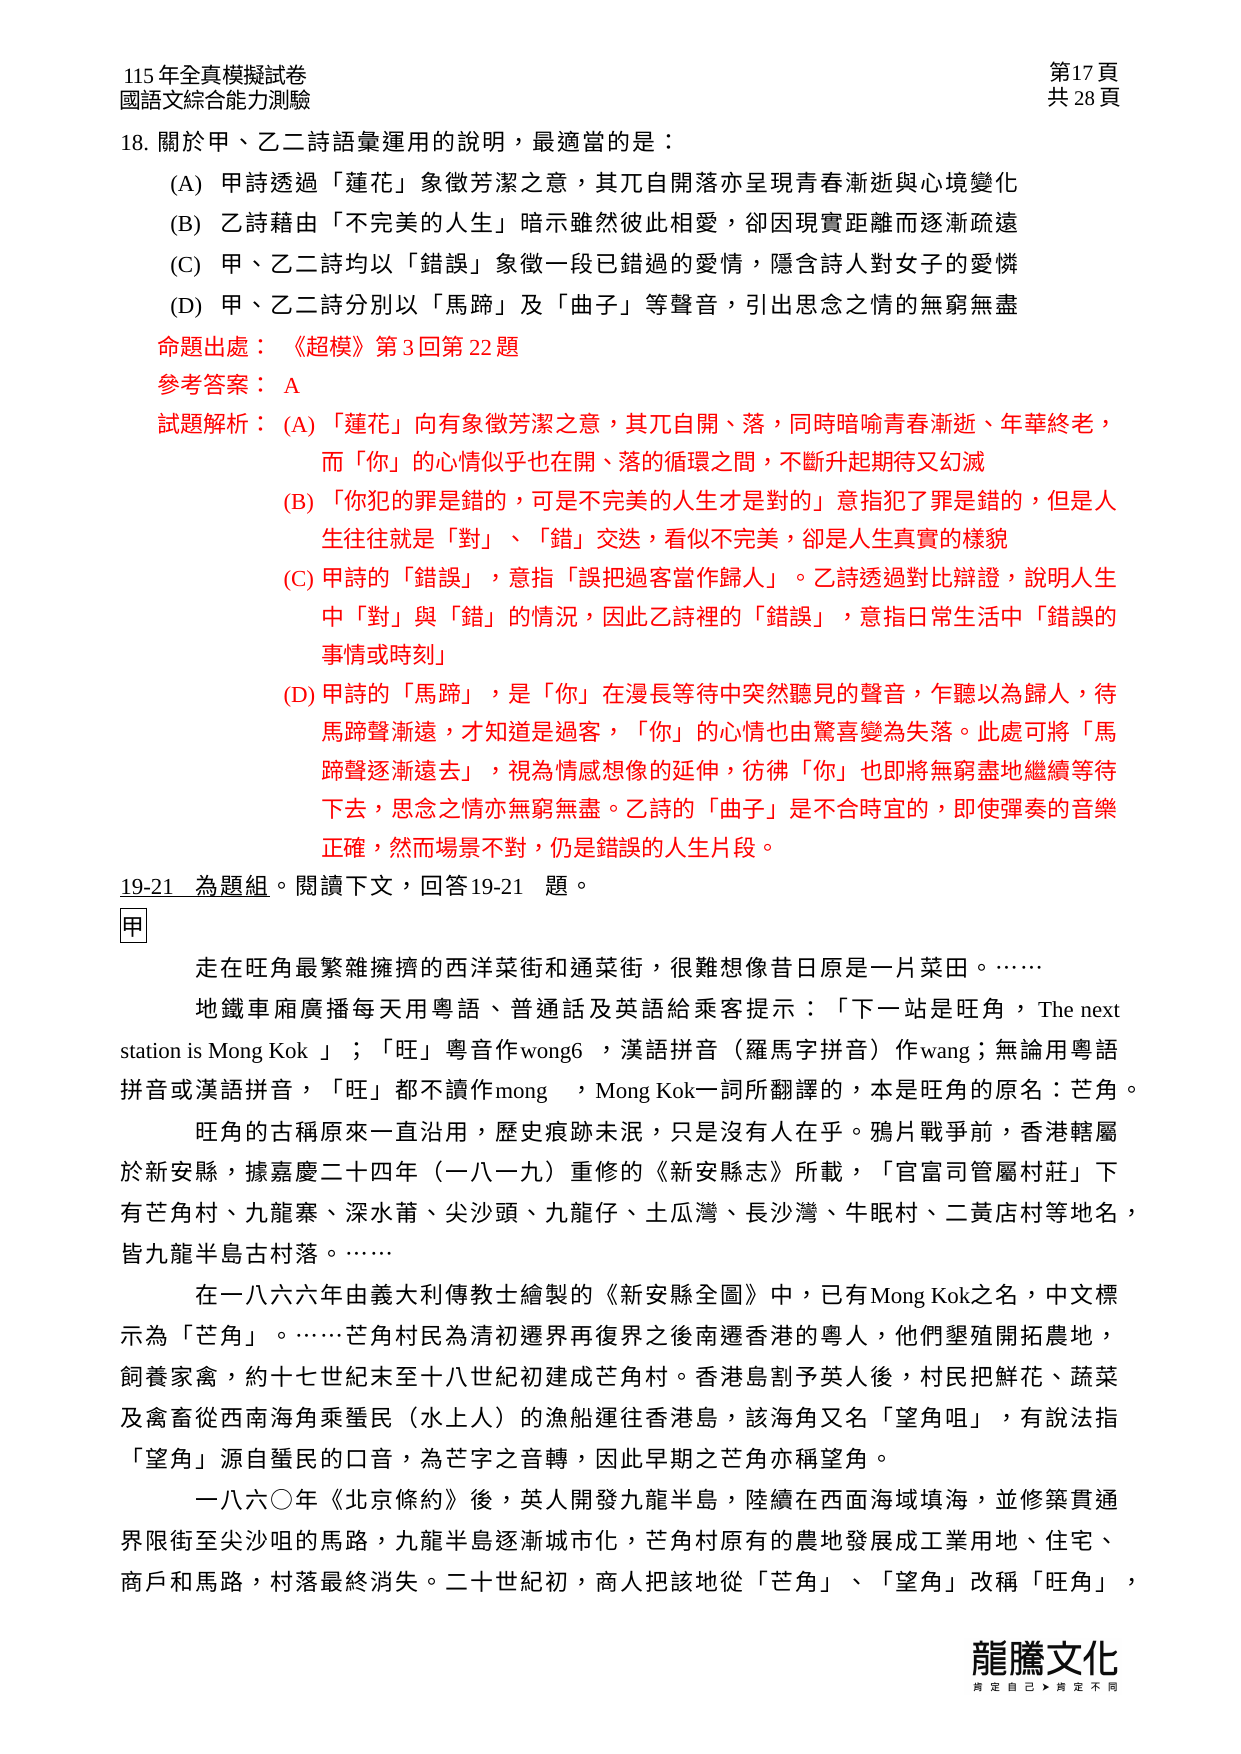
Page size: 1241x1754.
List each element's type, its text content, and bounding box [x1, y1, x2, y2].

text 19-21為題組。閱讀下文，回答19-21題。 [120, 864, 1120, 905]
text (C)甲、乙二詩均以「錯誤」象徵一段已錯過的愛情，隱含詩人對女子的愛憐 [158, 242, 1120, 283]
text (D)甲、乙二詩分別以「馬蹄」及「曲子」等聲音，引出思念之情的無窮無盡 [158, 283, 1120, 324]
text 走在旺角最繁雜擁擠的西洋菜街和通菜街，很難想像昔日原是一片菜田。…… [120, 946, 1120, 987]
text 在一八六六年由義大利傳教士繪製的《新安縣全圖》中，已有Mong Kok之名，中文標示為「芒角」。……芒角村民為清初遷界再復界之後南遷香港的粵人，他們墾殖開拓農地，飼養家禽，約十七世紀末至十八世紀初建成芒角村。香港島割予英人後，村民把鮮花、蔬菜及禽畜從西南海角乘蜑民（水上人）的漁船運往香港島，該海角又名「望角咀」，有說法指「望角」源自蜑民的口音，為芒字之音轉，因此早期之芒角亦稱望角。 [120, 1273, 1120, 1478]
text (D) 甲詩的「馬蹄」，是「你」在漫長等待中突然聽見的聲音，乍聽以為歸人，待馬蹄聲漸遠，才知道是過客，「你」的心情也由驚喜變為失落。此處可將「馬蹄聲逐漸遠去」，視為情感想像的延伸，彷彿「你」也即將無窮盡地繼續等待下去，思念之情亦無窮無盡。乙詩的「曲子」是不合時宜的，即使彈奏的音樂正確，然而場景不對，仍是錯誤的人生片段。 [283, 671, 1120, 864]
text (C) 甲詩的「錯誤」，意指「誤把過客當作歸人」。乙詩透過對比辯證，說明人生中「對」與「錯」的情況，因此乙詩裡的「錯誤」，意指日常生活中「錯誤的事情或時刻」 [283, 556, 1120, 671]
text 地鐵車廂廣播每天用粵語、普通話及英語給乘客提示：「下一站是旺角，The next station is Mong Kok」；「旺」粵音作wong6，漢語拼音（羅馬字拼音）作wang；無論用粵語拼音或漢語拼音，「旺」都不讀作mong，Mong Kok一詞所翻譯的，本是旺角的原名：芒角。 [120, 987, 1120, 1109]
text (B)乙詩藉由「不完美的人生」暗示雖然彼此相愛，卻因現實距離而逐漸疏遠 [158, 201, 1120, 242]
picture [963, 1638, 1123, 1695]
text 試題解析： (A) 「蓮花」向有象徵芳潔之意，其兀自開、落，同時暗喻青春漸逝、年華終老，而「你」的心情似乎也在開、落的循環之間，不斷升起期待又幻滅 [158, 401, 1120, 478]
text 參考答案： A [158, 363, 1120, 401]
text (A)甲詩透過「蓮花」象徵芳潔之意，其兀自開落亦呈現青春漸逝與心境變化 [158, 161, 1120, 201]
text 旺角的古稱原來一直沿用，歷史痕跡未泯，只是沒有人在乎。鴉片戰爭前，香港轄屬於新安縣，據嘉慶二十四年（一八一九）重修的《新安縣志》所載，「官富司管屬村莊」下有芒角村、九龍寨、深水莆、尖沙頭、九龍仔、土瓜灣、長沙灣、牛眠村、二黃店村等地名，皆九龍半島古村落。…… [120, 1109, 1120, 1273]
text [120, 1478, 1120, 1601]
text (B) 「你犯的罪是錯的，可是不完美的人生才是對的」意指犯了罪是錯的，但是人生往往就是「對」、「錯」交迭，看似不完美，卻是人生真實的樣貌 [283, 478, 1120, 556]
text 甲 [120, 905, 1120, 946]
text 命題出處： 《超模》第3回第22題 [158, 324, 1120, 363]
text 18. 關於甲、乙二詩語彙運用的說明，最適當的是： [120, 119, 1120, 161]
